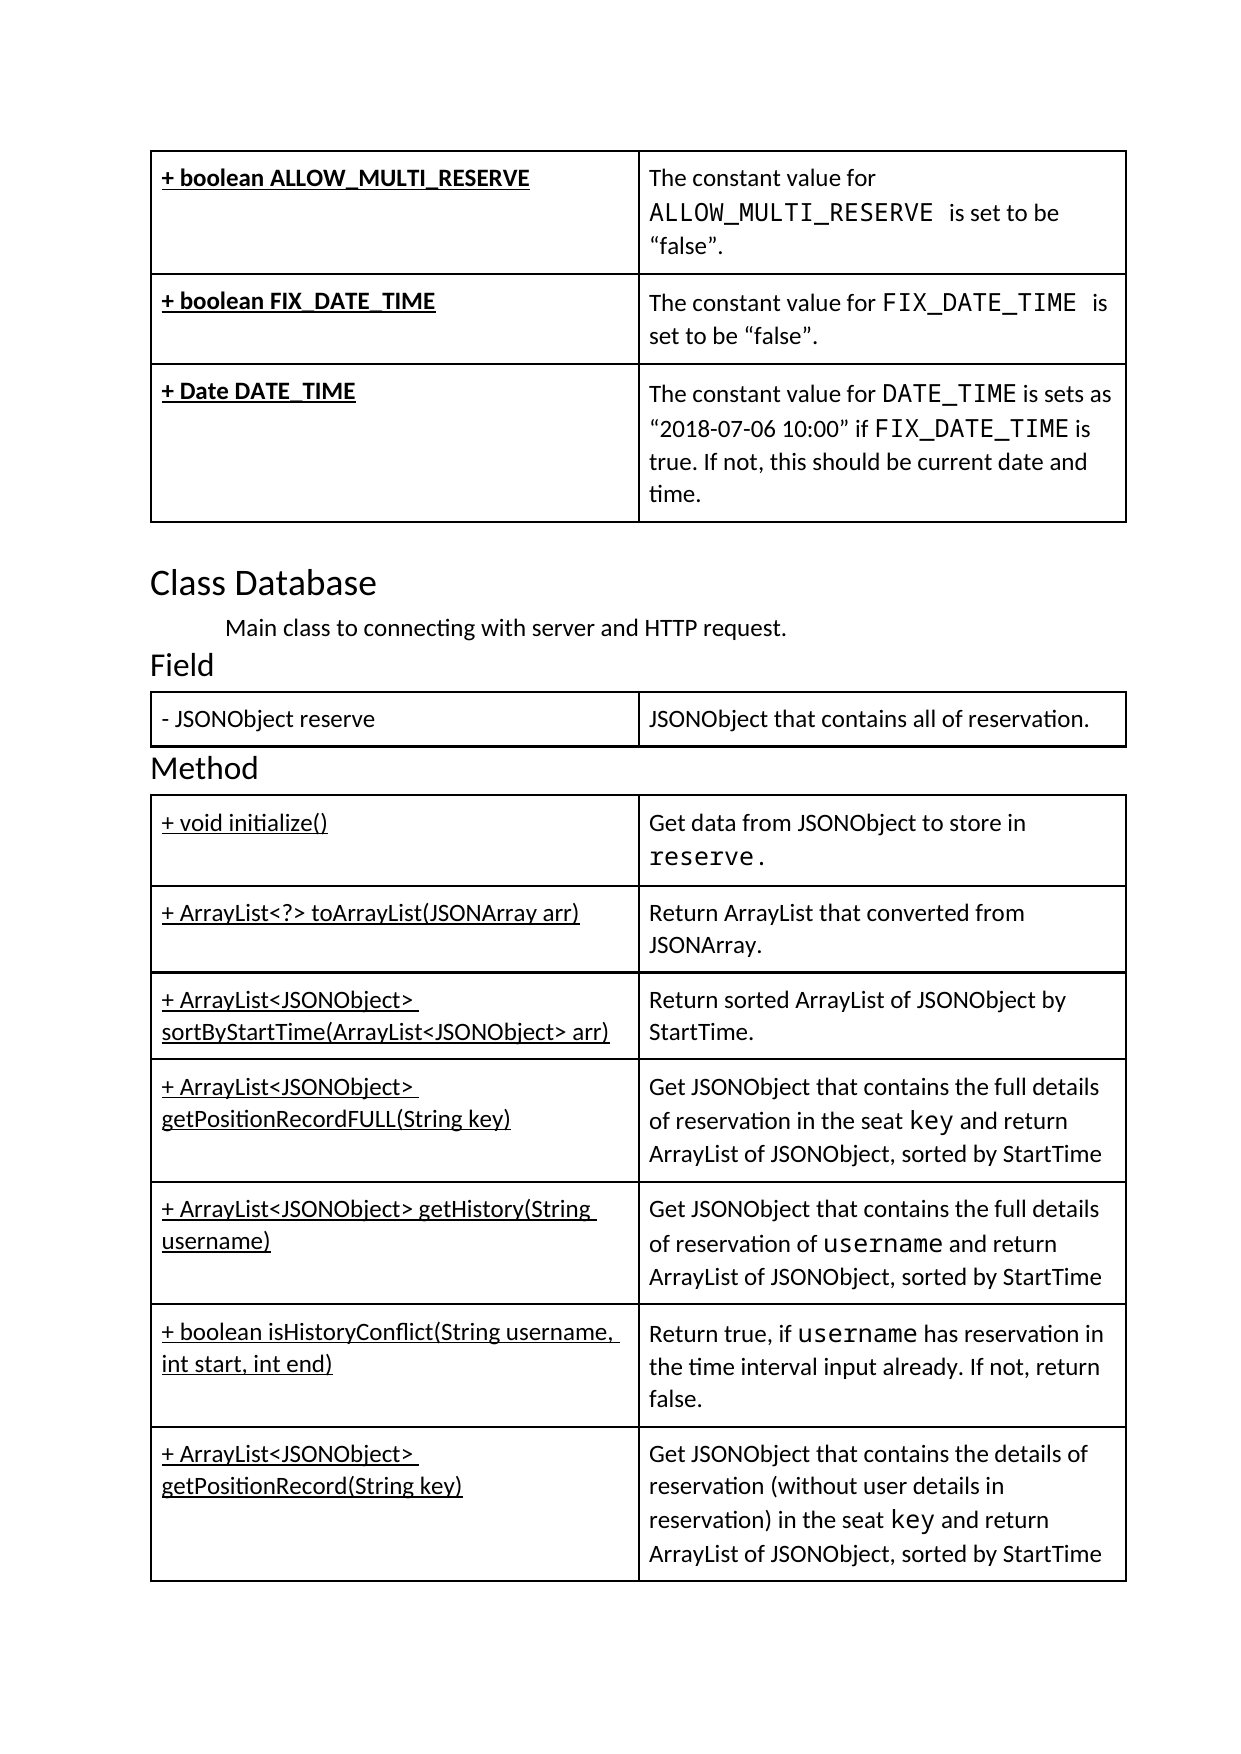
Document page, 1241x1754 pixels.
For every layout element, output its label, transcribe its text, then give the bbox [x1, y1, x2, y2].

table_cell + ArrayList<JSONObject> getPositionRecordFULL(String key) [152, 1060, 638, 1181]
table_cell + ArrayList<JSONObject> sortByStartTime(ArrayList<JSONObject> arr) [152, 974, 638, 1058]
table_cell + ArrayList<JSONObject> getHistory(String username) [152, 1183, 638, 1303]
table_header - JSONObject reserve [152, 693, 638, 745]
table_cell + ArrayList<JSONObject> getPositionRecord(String key) [152, 1428, 638, 1580]
table_cell The constant value for FIX_DATE_TIME is set to be “false”. [640, 275, 1125, 363]
table_header Get data from JSONObject to store in reserve. [640, 796, 1125, 885]
table_cell The constant value for ALLOW_MULTI_RESERVE is set to be “false”. [640, 152, 1125, 272]
table_cell Return ArrayList that converted from JSONArray. [640, 887, 1125, 971]
table_cell Get JSONObject that contains the full details of reservation of username and return ArrayList of JSONObject, sorted by StartTime [640, 1183, 1125, 1303]
table_cell + Date DATE_TIME [152, 365, 638, 521]
table_cell Get JSONObject that contains the details of reservation (without user details in reservation) in the seat key and return ArrayList of JSONObject, sorted by StartTime [640, 1428, 1125, 1580]
table_header + void initialize() [152, 796, 638, 885]
table_cell + ArrayList<?> toArrayList(JSONArray arr) [152, 887, 638, 971]
table_cell The constant value for DATE_TIME is sets as “2018-07-06 10:00” if FIX_DATE_TIME is true. If not, this should be current date and time. [640, 365, 1125, 521]
subtitle Method [150, 748, 1090, 788]
table_header JSONObject that contains all of reservation. [640, 693, 1125, 745]
subtitle Field [150, 644, 1090, 684]
table_cell Return true, if username has reservation in the time interval input already. If not, return false. [640, 1305, 1125, 1426]
table_cell Return sorted ArrayList of JSONObject by StartTime. [640, 974, 1125, 1058]
table_cell + boolean FIX_DATE_TIME [152, 275, 638, 363]
table_cell + boolean isHistoryConflict(String username, int start, int end) [152, 1305, 638, 1426]
table_cell Get JSONObject that contains the full details of reservation in the seat key and return ArrayList of JSONObject, sorted by StartTime [640, 1060, 1125, 1181]
subtitle Class Database [150, 559, 1090, 605]
table_cell + boolean ALLOW_MULTI_RESERVE [152, 152, 638, 272]
text Main class to connecting with server and HTTP request. [150, 612, 1090, 642]
